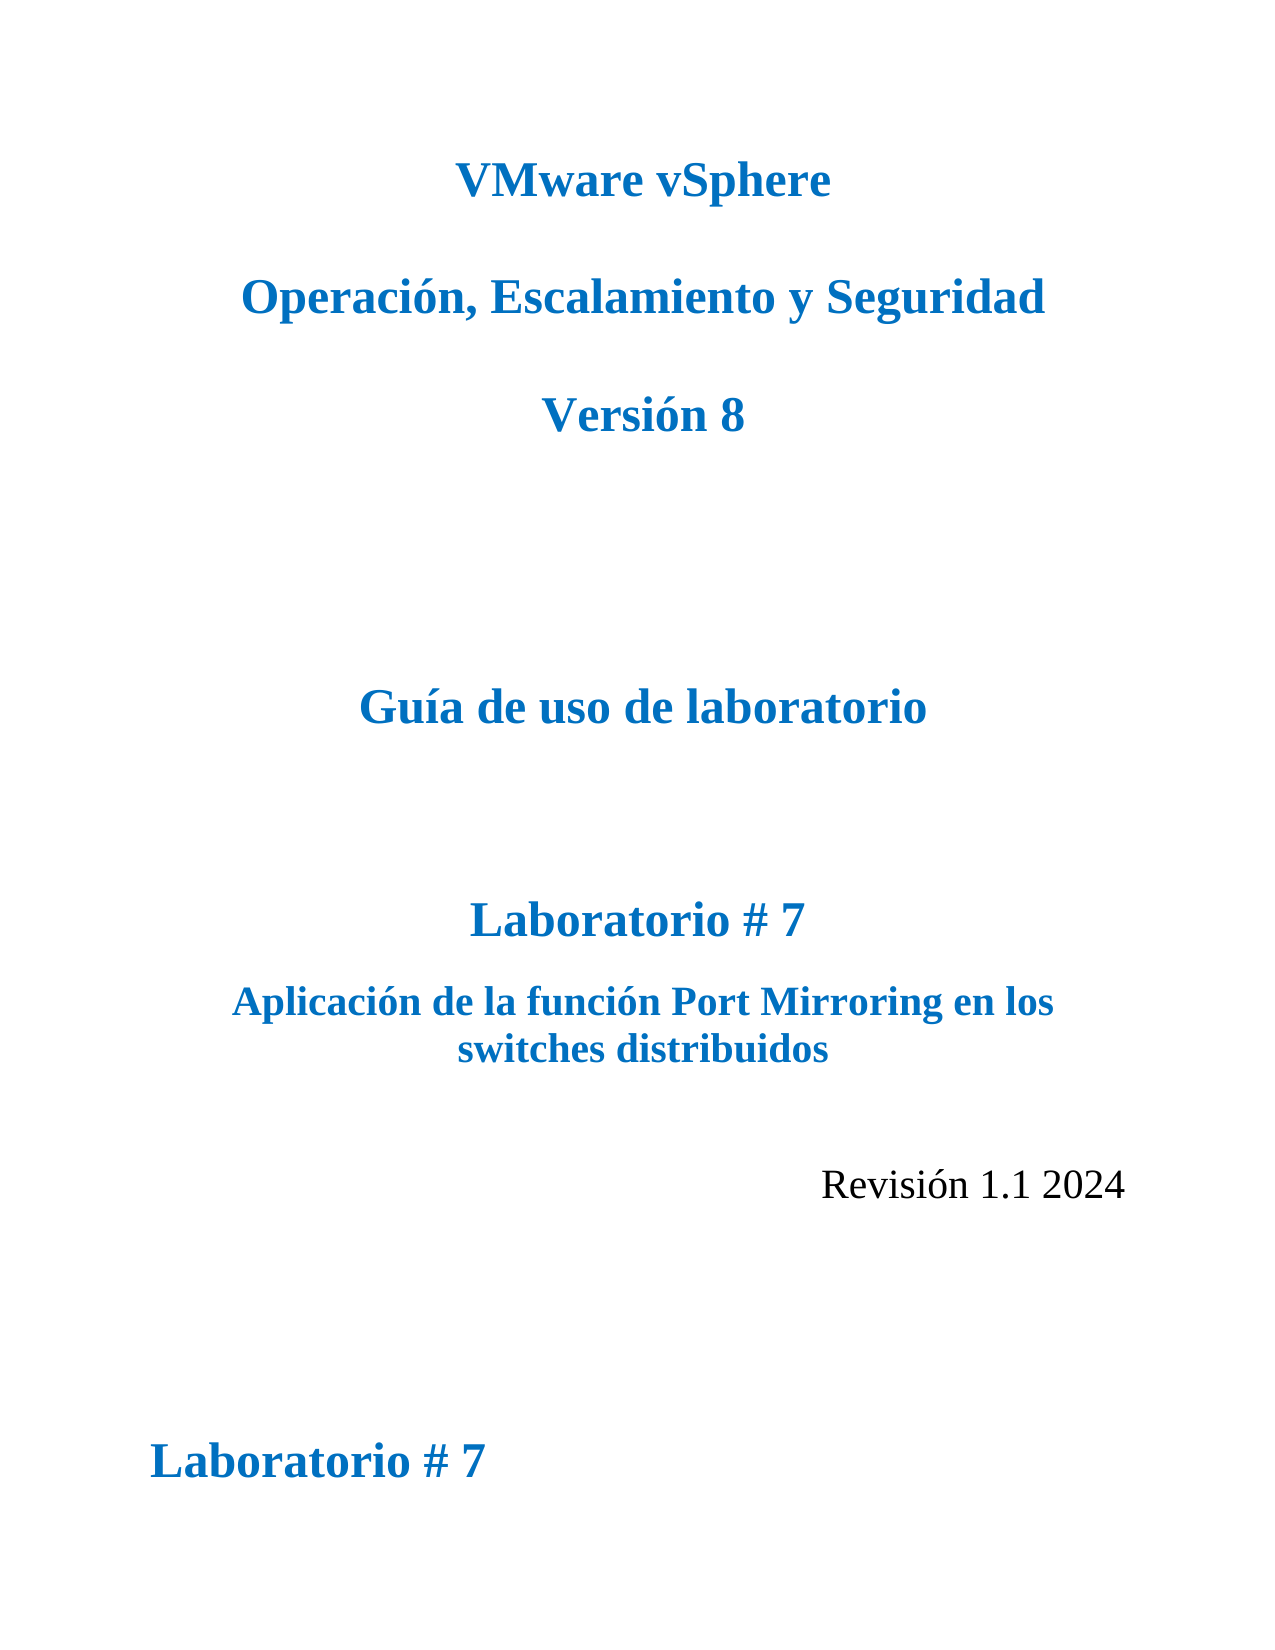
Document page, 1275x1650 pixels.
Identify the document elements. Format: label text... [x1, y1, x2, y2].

text Laboratorio # 7 [150, 1430, 1125, 1488]
text VMware vSphere [161, 150, 1125, 207]
text Operación, Escalamiento y Seguridad [161, 267, 1125, 325]
text Laboratorio # 7 [150, 890, 1125, 947]
text Revisión 1.1 2024 [161, 1160, 1125, 1208]
text Guía de uso de laboratorio [161, 677, 1125, 735]
text Aplicación de la función Port Mirroring en los switches distribuidos [161, 976, 1125, 1072]
text Versión 8 [161, 384, 1125, 442]
